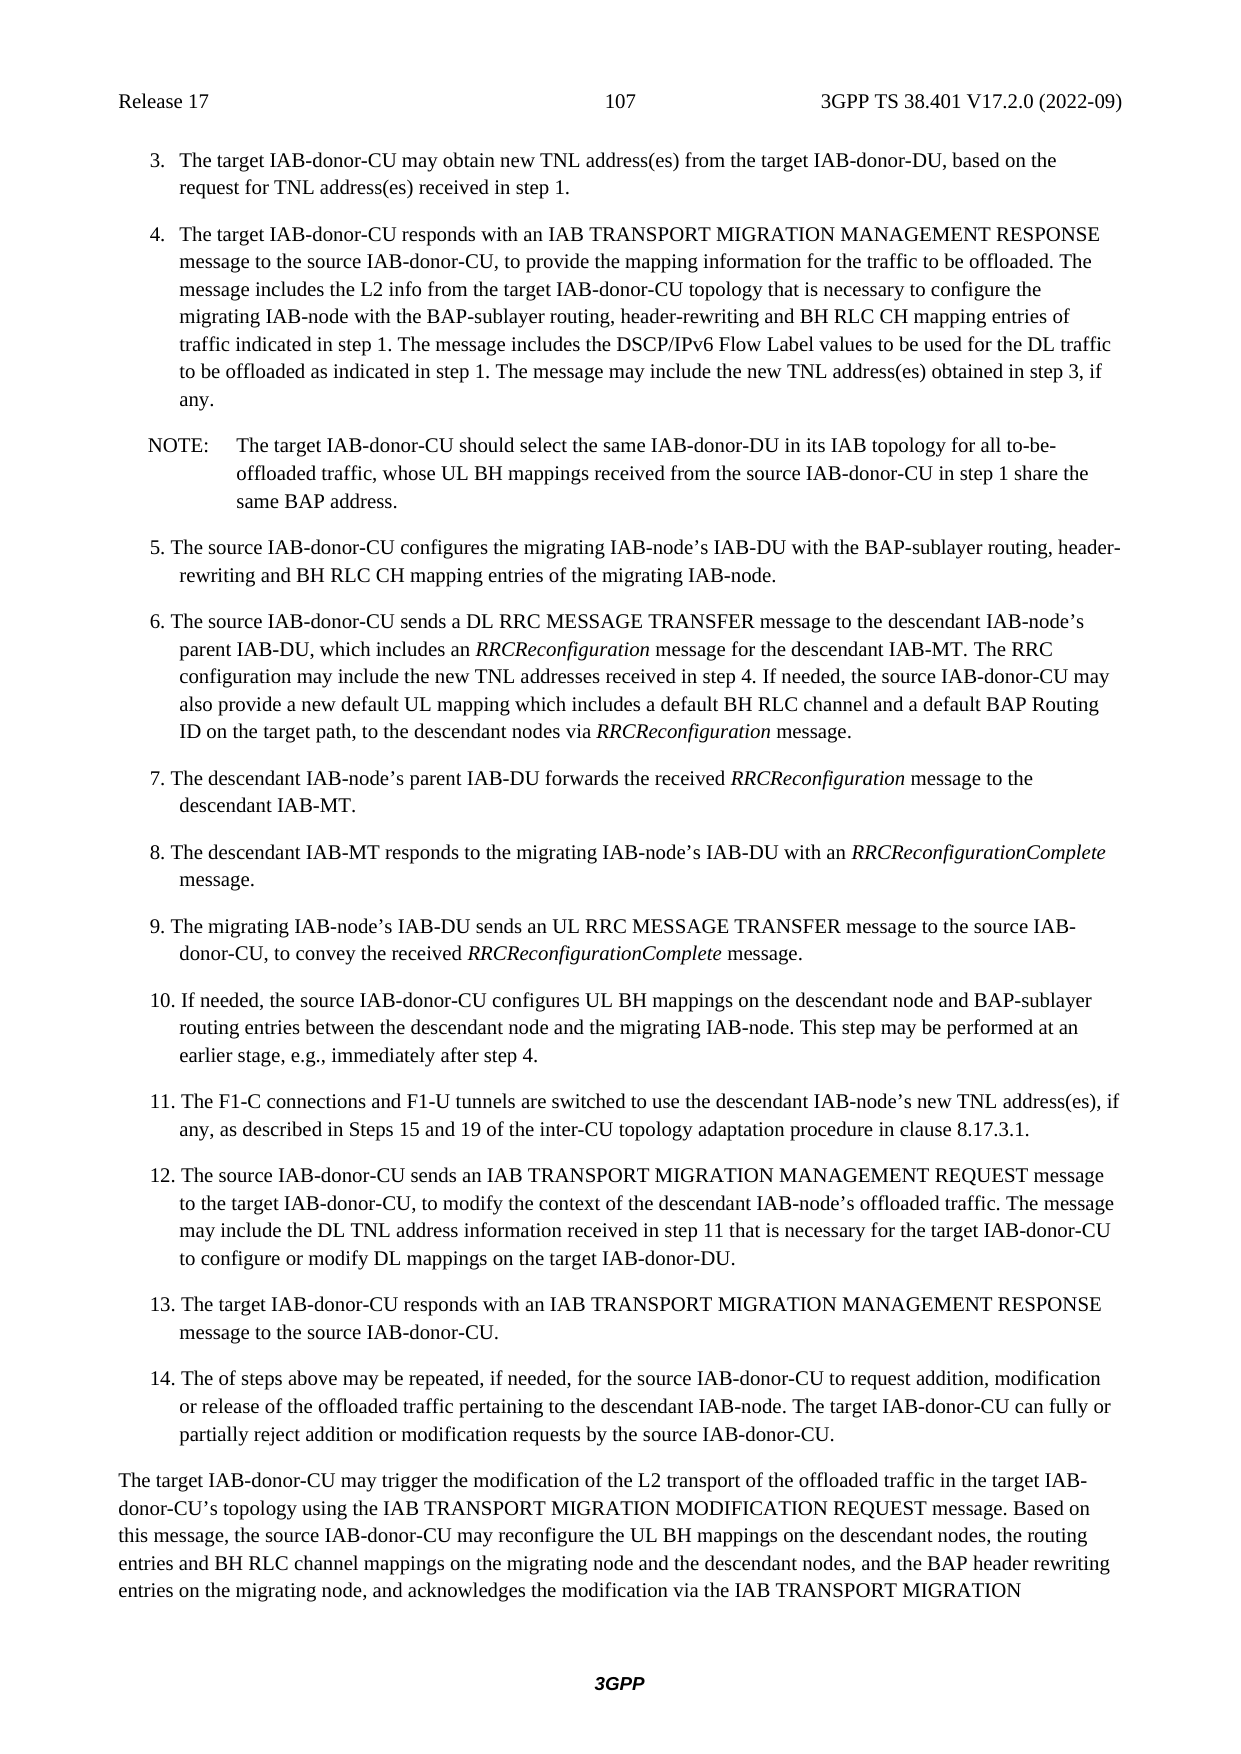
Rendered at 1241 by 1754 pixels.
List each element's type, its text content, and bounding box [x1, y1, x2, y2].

text 4. The target IAB-donor-CU responds with an IAB TRANSPORT MIGRATION MANAGEMENT RESPONSE message to the source IAB-donor-CU, to provide the mapping information for the traffic to be offloaded. The message includes the L2 info from the target IAB-donor-CU topology that is necessary to configure the migrating IAB-node with the BAP-sublayer routing, header-rewriting and BH RLC CH mapping entries of traffic indicated in step 1. The message includes the DSCP/IPv6 Flow Label values to be used for the DL traffic to be offloaded as indicated in step 1. The message may include the new TNL address(es) obtained in step 3, if any. [149, 221, 1122, 411]
text 9. The migrating IAB-node’s IAB-DU sends an UL RRC MESSAGE TRANSFER message to the source IAB-donor-CU, to convey the received RRCReconfigurationComplete message. [149, 914, 1122, 965]
text 14. The of steps above may be repeated, if needed, for the source IAB-donor-CU to request addition, modification or release of the offloaded traffic pertaining to the descendant IAB-node. The target IAB-donor-CU can fully or partially reject addition or modification requests by the source IAB-donor-CU. [149, 1366, 1122, 1446]
text NOTE: The target IAB-donor-CU should select the same IAB-donor-DU in its IAB topology for all to-be-offloaded traffic, whose UL BH mappings received from the source IAB-donor-CU in step 1 share the same BAP address. [148, 433, 1122, 513]
text 10. If needed, the source IAB-donor-CU configures UL BH mappings on the descendant node and BAP-sublayer routing entries between the descendant node and the migrating IAB-node. This step may be performed at an earlier stage, e.g., immediately after step 4. [149, 988, 1122, 1067]
text 6. The source IAB-donor-CU sends a DL RRC MESSAGE TRANSFER message to the descendant IAB-node’s parent IAB-DU, which includes an RRCReconfiguration message for the descendant IAB-MT. The RRC configuration may include the new TNL addresses received in step 4. If needed, the source IAB-donor-CU may also provide a new default UL mapping which includes a default BH RLC channel and a default BAP Routing ID on the target path, to the descendant nodes via RRCReconfiguration message. [149, 609, 1122, 743]
text 5. The source IAB-donor-CU configures the migrating IAB-node’s IAB-DU with the BAP-sublayer routing, header-rewriting and BH RLC CH mapping entries of the migrating IAB-node. [149, 535, 1122, 587]
text 11. The F1-C connections and F1-U tunnels are switched to use the descendant IAB-node’s new TNL address(es), if any, as described in Steps 15 and 19 of the inter-CU topology adaptation procedure in clause 8.17.3.1. [149, 1089, 1122, 1141]
text 7. The descendant IAB-node’s parent IAB-DU forwards the received RRCReconfiguration message to the descendant IAB-MT. [149, 766, 1122, 817]
text 13. The target IAB-donor-CU responds with an IAB TRANSPORT MIGRATION MANAGEMENT RESPONSE message to the source IAB-donor-CU. [149, 1292, 1122, 1344]
text 8. The descendant IAB-MT responds to the migrating IAB-node’s IAB-DU with an RRCReconfigurationComplete message. [149, 840, 1122, 891]
text 3. The target IAB-donor-CU may obtain new TNL address(es) from the target IAB-donor-DU, based on the request for TNL address(es) received in step 1. [149, 147, 1122, 199]
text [118, 1468, 1122, 1602]
text 12. The source IAB-donor-CU sends an IAB TRANSPORT MIGRATION MANAGEMENT REQUEST message to the target IAB-donor-CU, to modify the context of the descendant IAB-node’s offloaded traffic. The message may include the DL TNL address information received in step 11 that is necessary for the target IAB-donor-CU to configure or modify DL mappings on the target IAB-donor-DU. [149, 1163, 1122, 1270]
